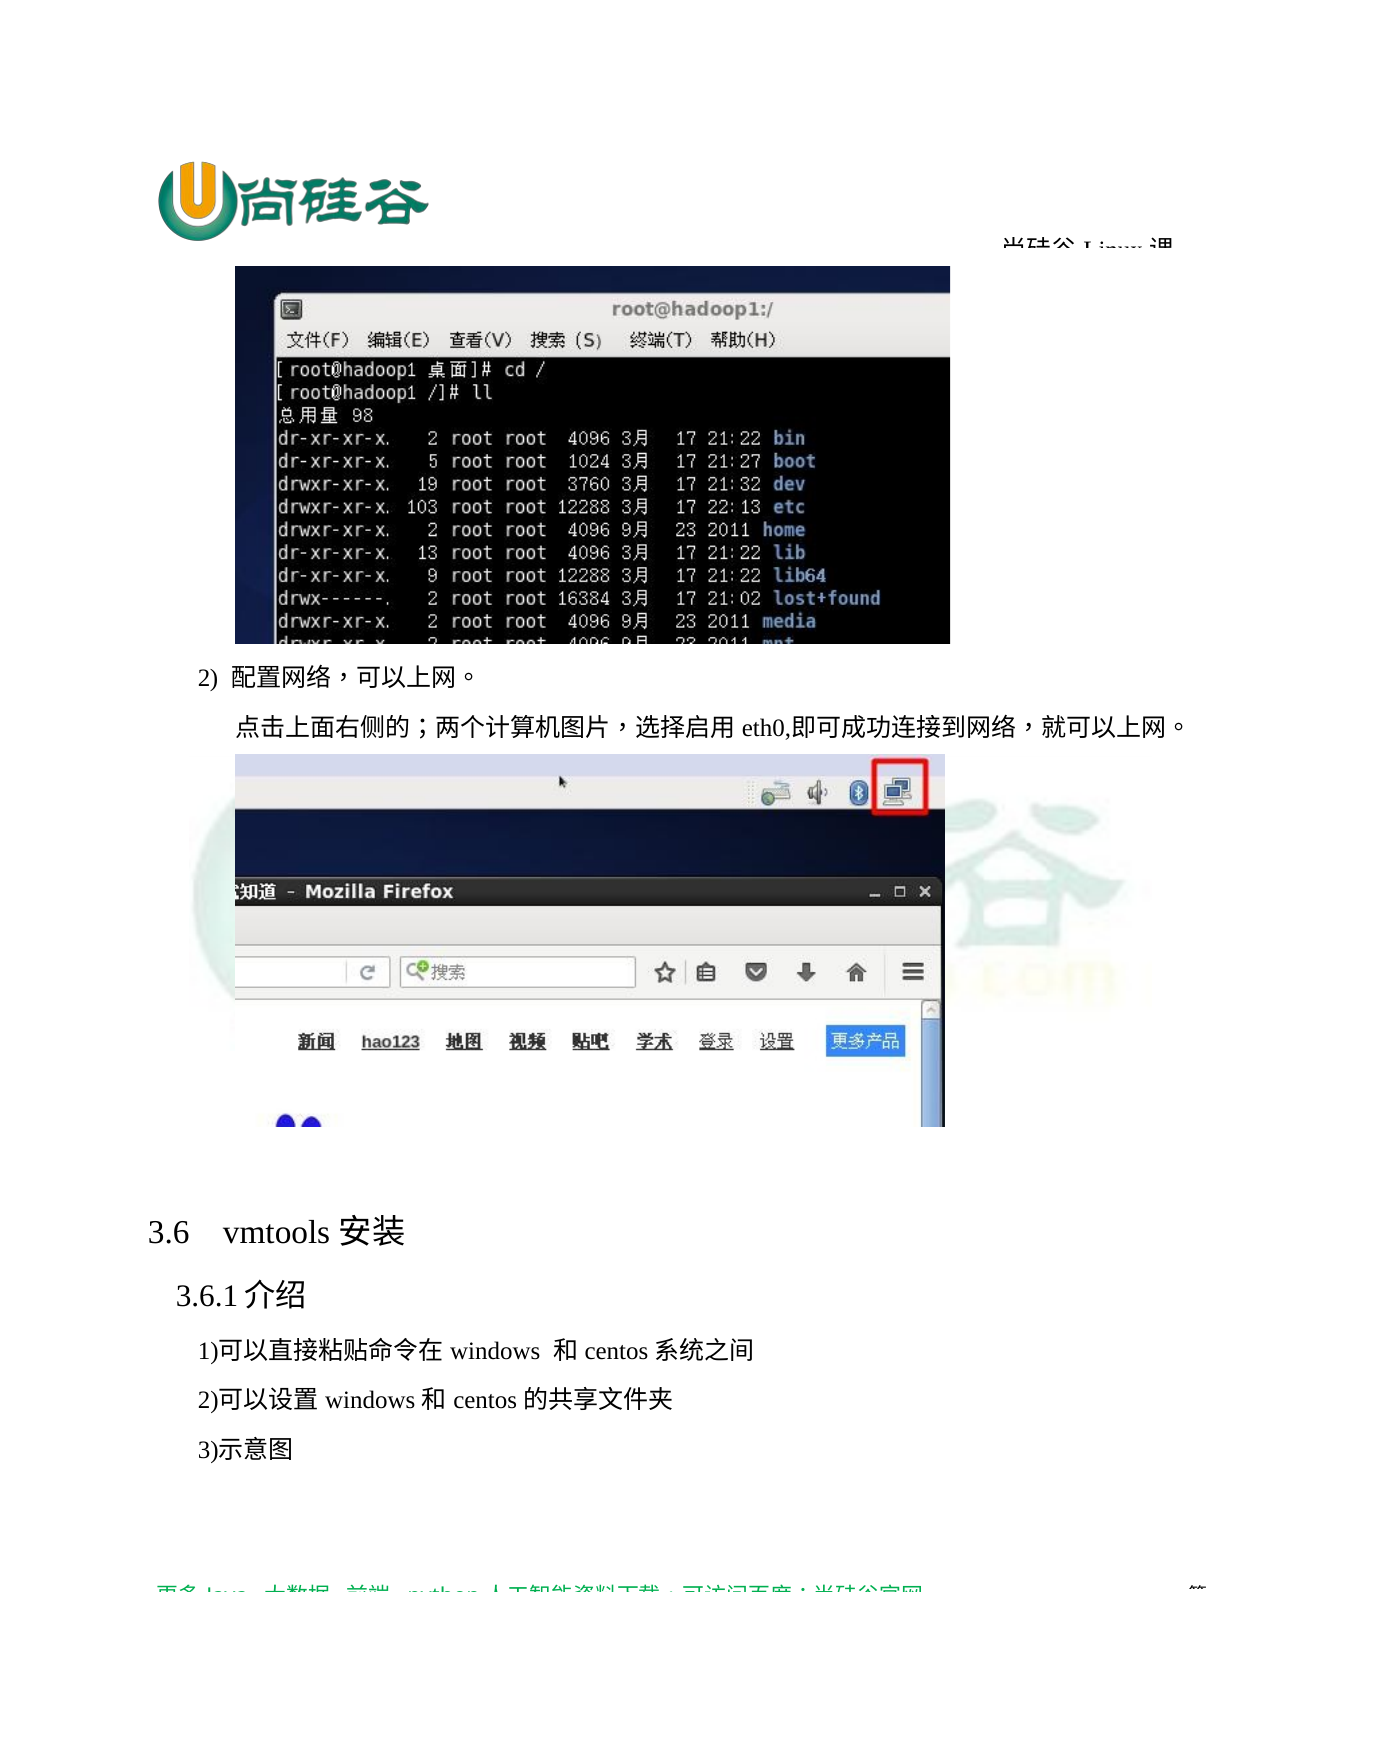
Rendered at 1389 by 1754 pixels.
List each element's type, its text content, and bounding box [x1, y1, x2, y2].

text 点击上面右侧的；两个计算机图片，选择启用 eth0,即可成功连接到网络，就可以上网。 [235, 696, 1338, 746]
subtitle vmtools 安装 [148, 1196, 1338, 1256]
text 1)可以直接粘贴命令在 windows 和 centos 系统之间 [198, 1319, 1338, 1369]
picture [189, 754, 1152, 1127]
text 3)示意图 [198, 1418, 1338, 1469]
subtitle 3.6.1介绍 [135, 1256, 347, 1319]
text 2)可以设置 windows 和 centos 的共享文件夹 [198, 1369, 1338, 1418]
picture [235, 266, 951, 644]
list 配置网络，可以上网。 [198, 649, 1338, 696]
picture [147, 153, 436, 249]
